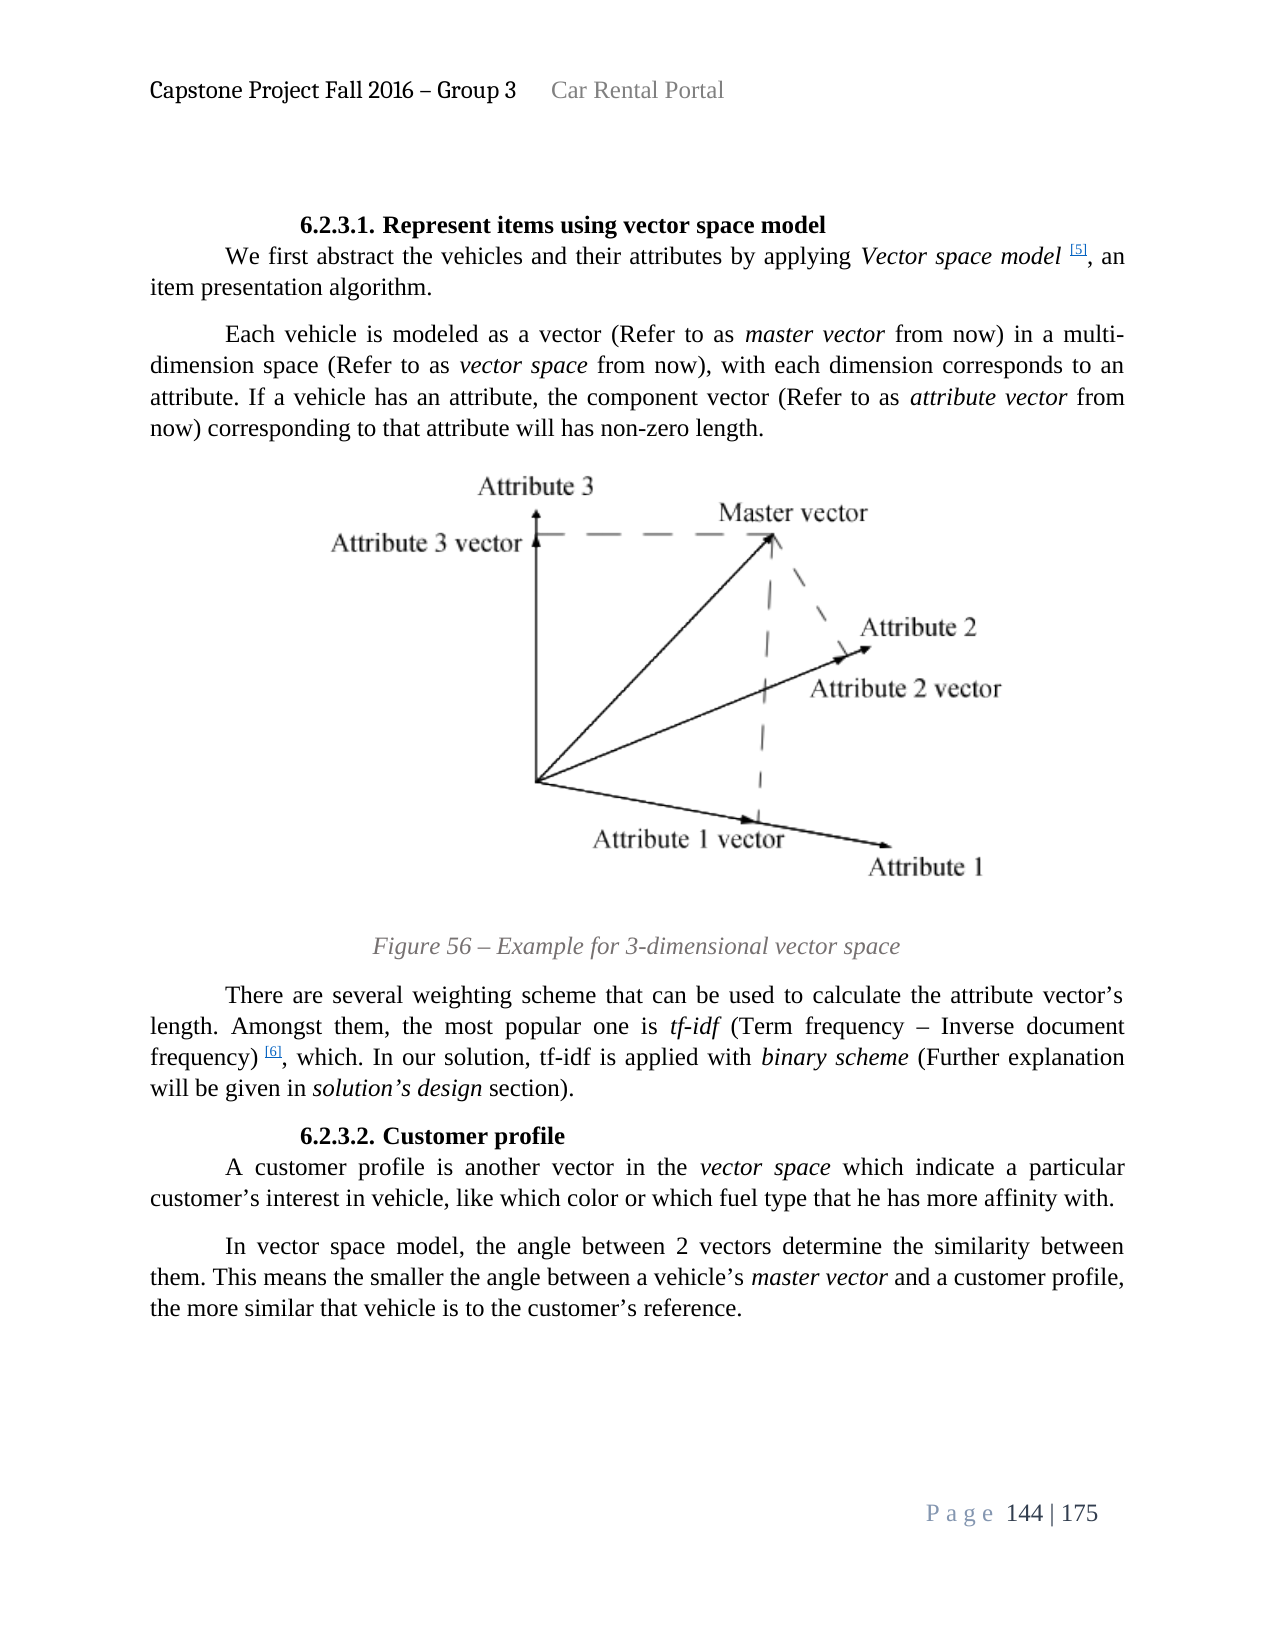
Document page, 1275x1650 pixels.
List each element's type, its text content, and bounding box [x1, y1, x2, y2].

text A customer profile is another vector in the vector space which indicate a particular customer’s interest in vehicle, like which color or which fuel type that he has more affinity with. [150, 1152, 1125, 1212]
text Each vehicle is modeled as a vector (Refer to as master vector from now) in a multi-dimension space (Refer to as vector space from now), with each dimension corresponds to an attribute. If a vehicle has an attribute, the component vector (Refer to as attribute vector from now) corresponding to that attribute will has non-zero length. [150, 319, 1125, 441]
subtitle Represent items using vector space model [300, 210, 1125, 238]
text There are several weighting scheme that can be used to calculate the attribute vector’s length. Amongst them, the most popular one is tf-idf (Term frequency – Inverse document frequency) [6], which. In our solution, tf-idf is applied with binary scheme (Further explanation will be given in solution’s design section). [150, 980, 1125, 1102]
subtitle Customer profile [300, 1121, 1125, 1150]
text We first abstract the vehicles and their attributes by applying Vector space model [5], an item presentation algorithm. [150, 241, 1125, 301]
picture [308, 460, 1042, 912]
text In vector space model, the angle between 2 vectors determine the similarity between them. This means the smaller the angle between a vehicle’s master vector and a customer profile, the more similar that vehicle is to the customer’s reference. [150, 1231, 1125, 1322]
text Figure 56 – Example for 3-dimensional vector space [150, 931, 1125, 959]
